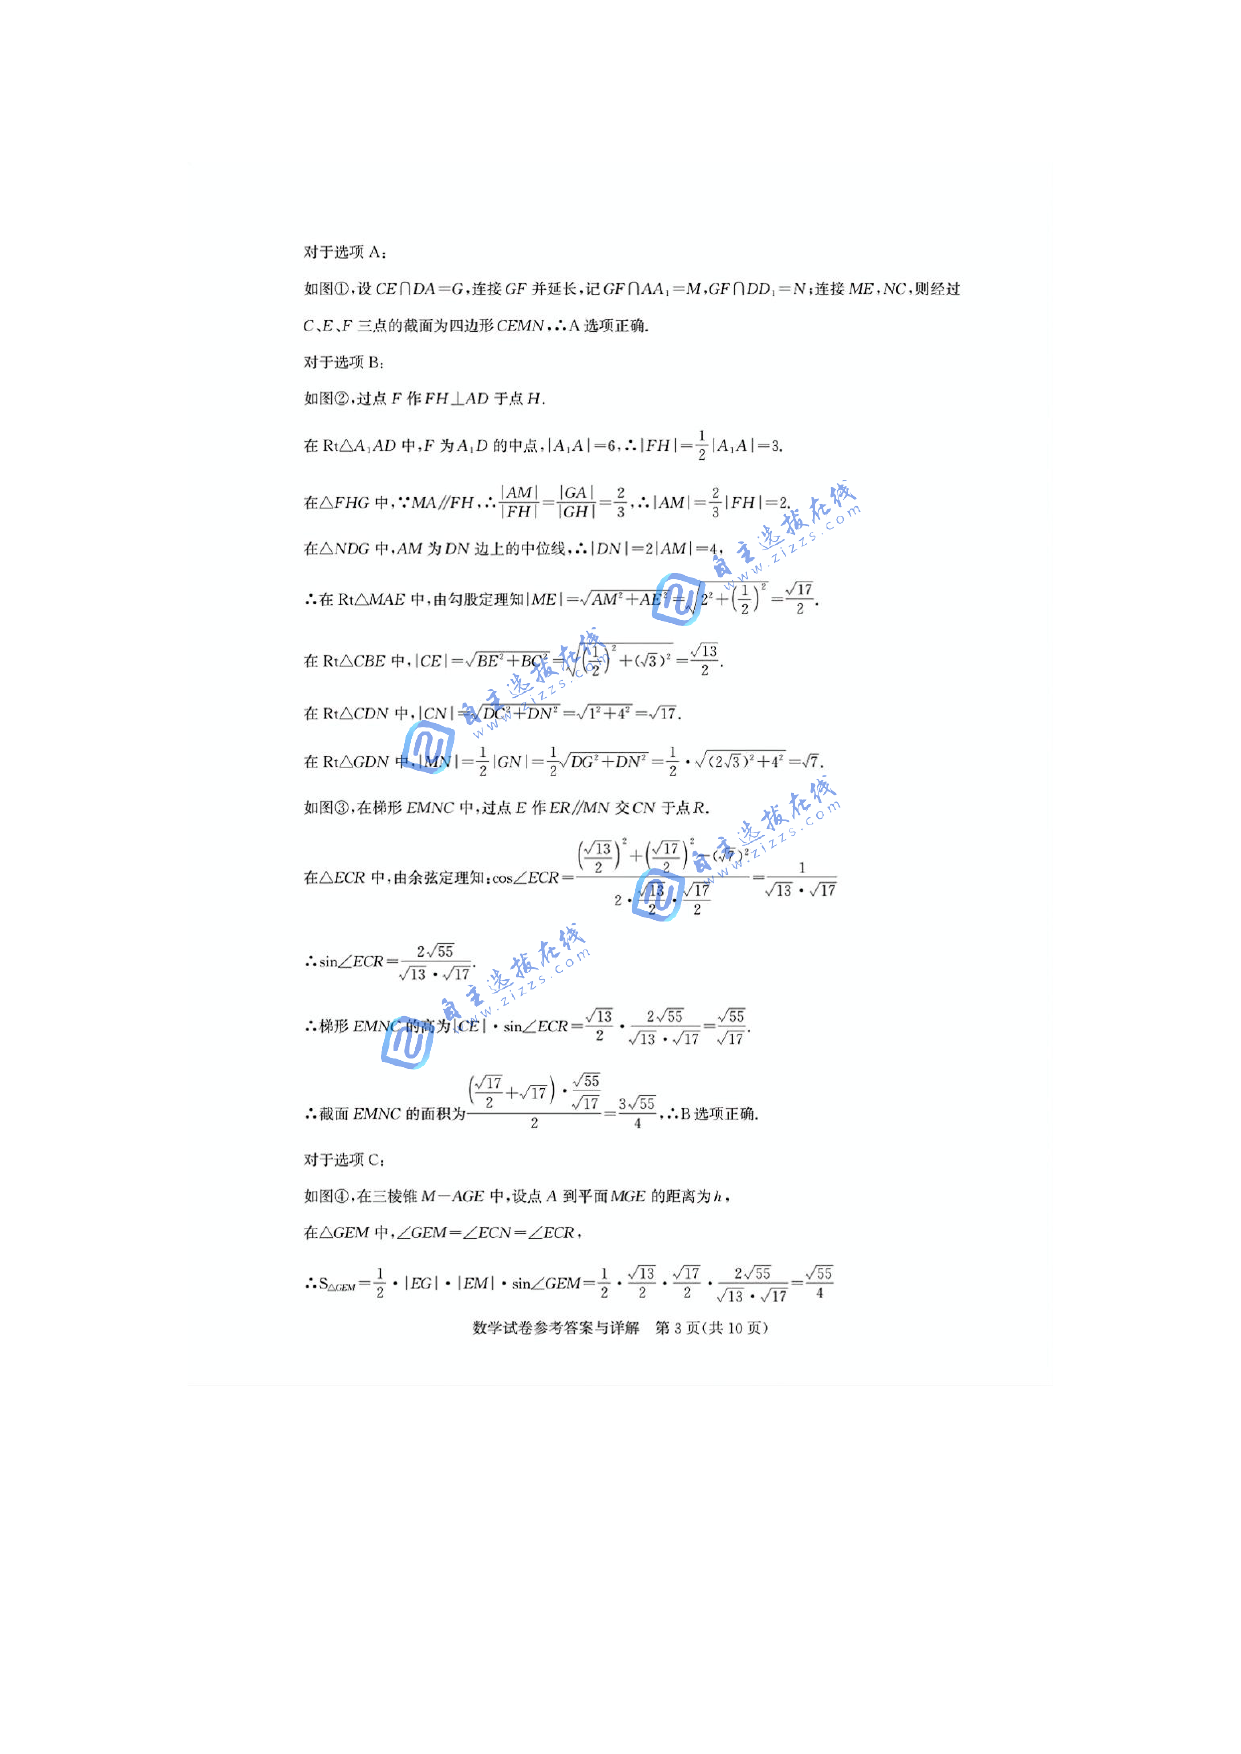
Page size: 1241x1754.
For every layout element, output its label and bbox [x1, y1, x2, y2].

picture [187, 162, 1053, 1386]
